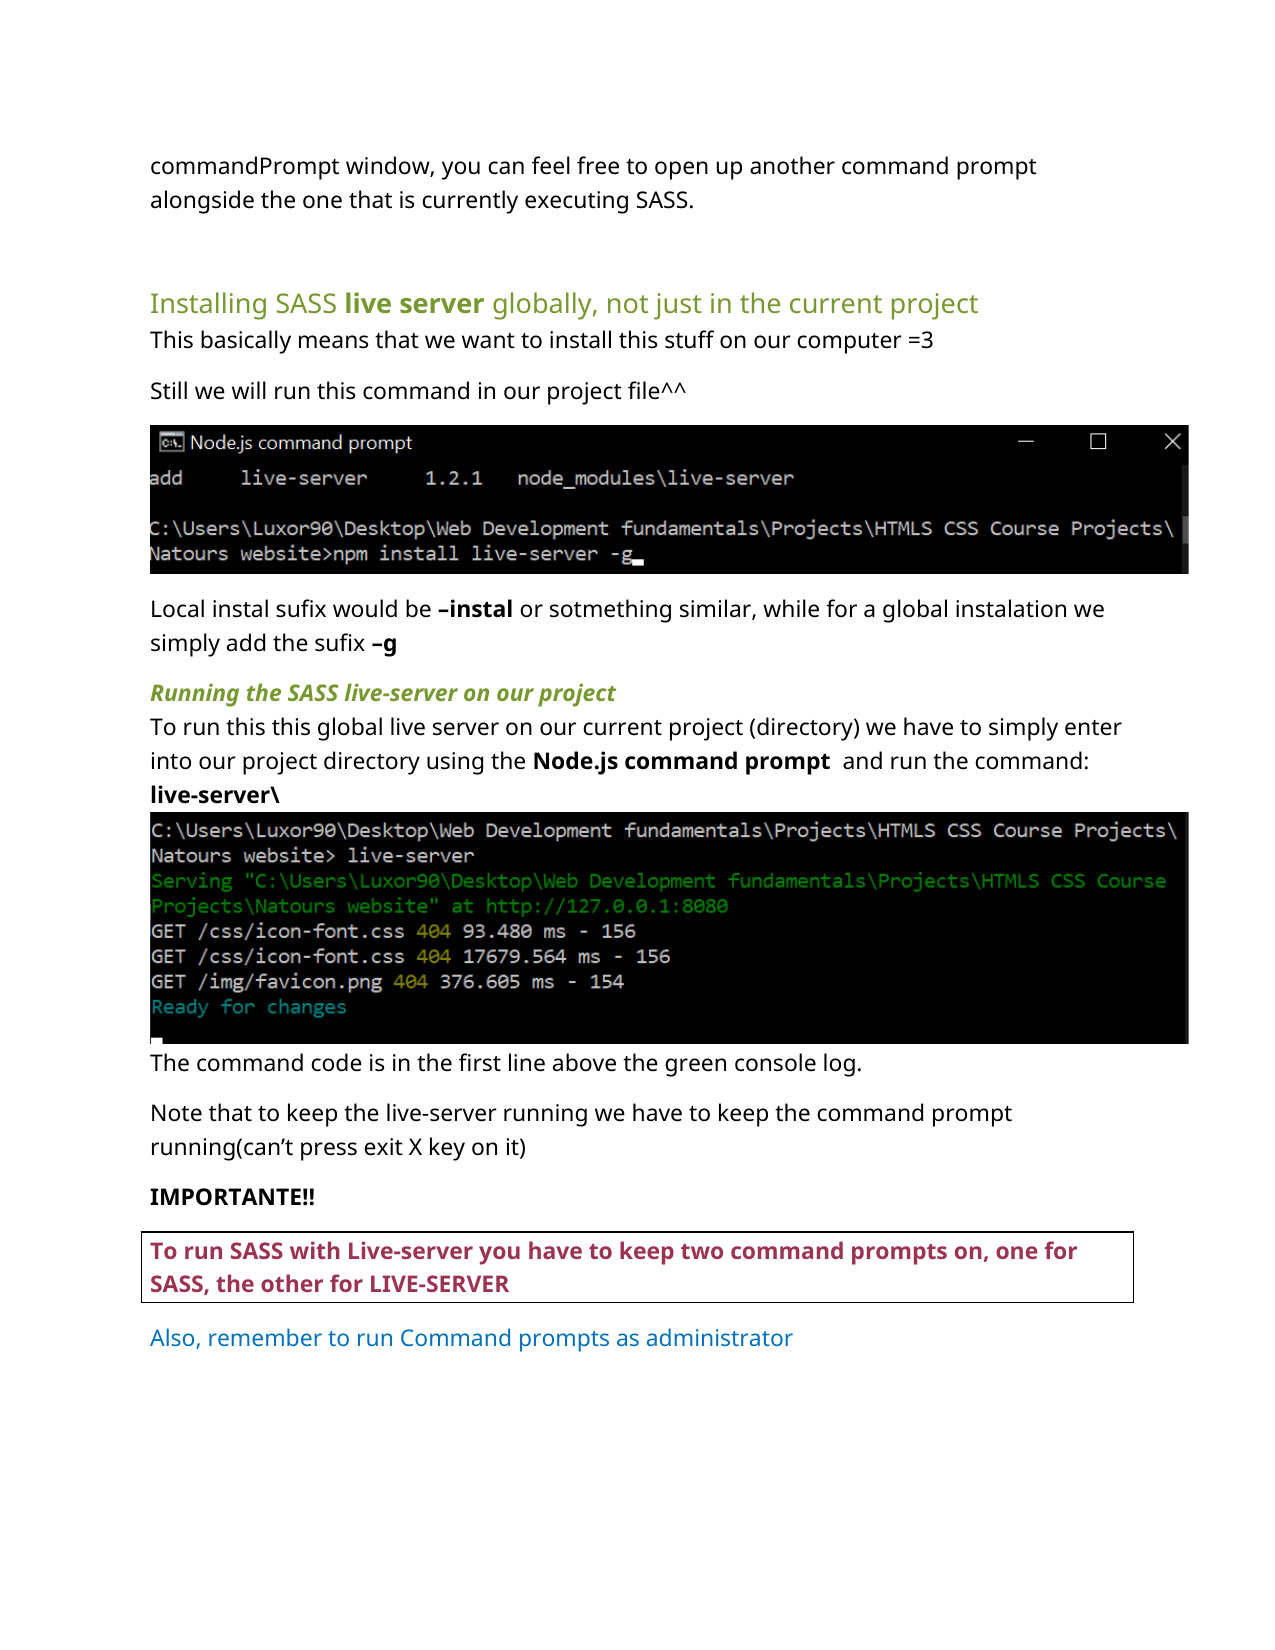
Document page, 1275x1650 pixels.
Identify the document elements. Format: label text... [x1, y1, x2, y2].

picture [150, 425, 1189, 574]
text Note that to keep the live-server running we have to keep the command prompt running(can’t press exit X key on it) [150, 1097, 1125, 1162]
text To run SASS with Live-server you have to keep two command prompts on, one for SASS, the other for LIVE-SERVER [142, 1233, 1133, 1302]
text Also, remember to run Command prompts as administrator [150, 1322, 1125, 1353]
text IMPORTANTE!! [150, 1181, 1125, 1212]
text Local instal sufix would be –instal or sotmething similar, while for a global instalation we simply add the sufix –g [150, 593, 1125, 658]
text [150, 150, 1125, 215]
subtitle Running the SASS live-server on our project [150, 677, 1125, 709]
subtitle Installing SASS live server globally, not just in the current project [150, 284, 1125, 321]
text To run this this global live server on our current project (directory) we have to simply enter into our project directory using the Node.js command prompt and run the command: live-server\ The command code is in the first line above the green console log. [150, 1044, 1125, 1078]
text To run this this global live server on our current project (directory) we have to simply enter into our project directory using the Node.js command prompt and run the command: live-server\ The command code is in the first line above the green console log. [150, 711, 1125, 812]
text This basically means that we want to install this stuff on our computer =3 [150, 324, 1125, 356]
text Still we will run this command in our project file^^ [150, 375, 1125, 406]
picture [150, 812, 1189, 1044]
